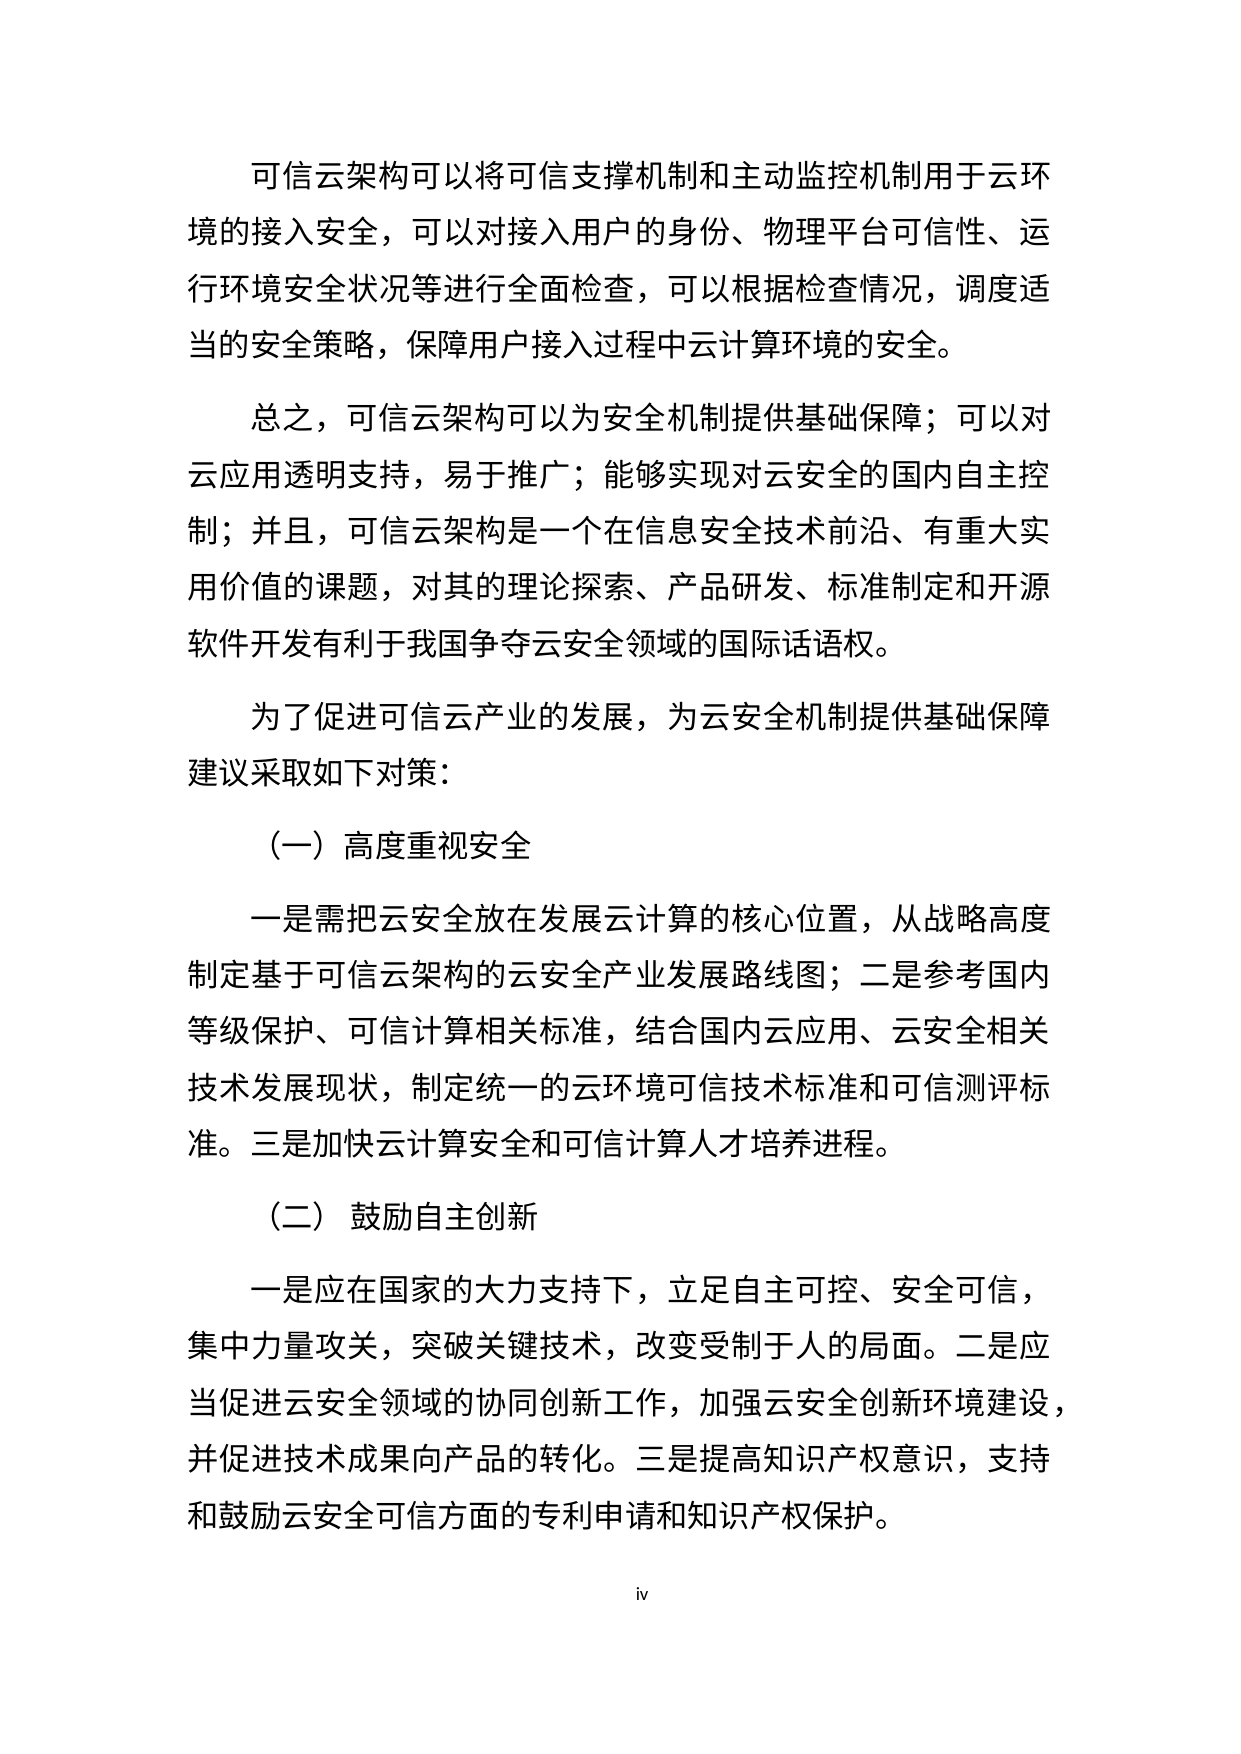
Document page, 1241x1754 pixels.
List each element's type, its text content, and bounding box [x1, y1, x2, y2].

text 为了促进可信云产业的发展，为云安全机制提供基础保障，建议采取如下对策： [187, 692, 1053, 793]
text （一）高度重视安全 [187, 821, 1053, 866]
text （二） 鼓励自主创新 [187, 1192, 1053, 1237]
text 总之，可信云架构可以为安全机制提供基础保障；可以对云应用透明支持，易于推广；能够实现对云安全的国内自主控制；并且，可信云架构是一个在信息安全技术前沿、有重大实用价值的课题，对其的理论探索、产品研发、标准制定和开源软件开发有利于我国争夺云安全领域的国际话语权。 [187, 393, 1053, 664]
text 一是需把云安全放在发展云计算的核心位置，从战略高度制定基于可信云架构的云安全产业发展路线图；二是参考国内等级保护、可信计算相关标准，结合国内云应用、云安全相关技术发展现状，制定统一的云环境可信技术标准和可信测评标准。三是加快云计算安全和可信计算人才培养进程。 [187, 894, 1053, 1165]
text 可信云架构可以将可信支撑机制和主动监控机制用于云环境的接入安全，可以对接入用户的身份、物理平台可信性、运行环境安全状况等进行全面检查，可以根据检查情况，调度适当的安全策略，保障用户接入过程中云计算环境的安全。 [187, 151, 1053, 366]
text 一是应在国家的大力支持下，立足自主可控、安全可信，集中力量攻关，突破关键技术，改变受制于人的局面。二是应当促进云安全领域的协同创新工作，加强云安全创新环境建设，并促进技术成果向产品的转化。三是提高知识产权意识，支持和鼓励云安全可信方面的专利申请和知识产权保护。 [187, 1265, 1053, 1536]
